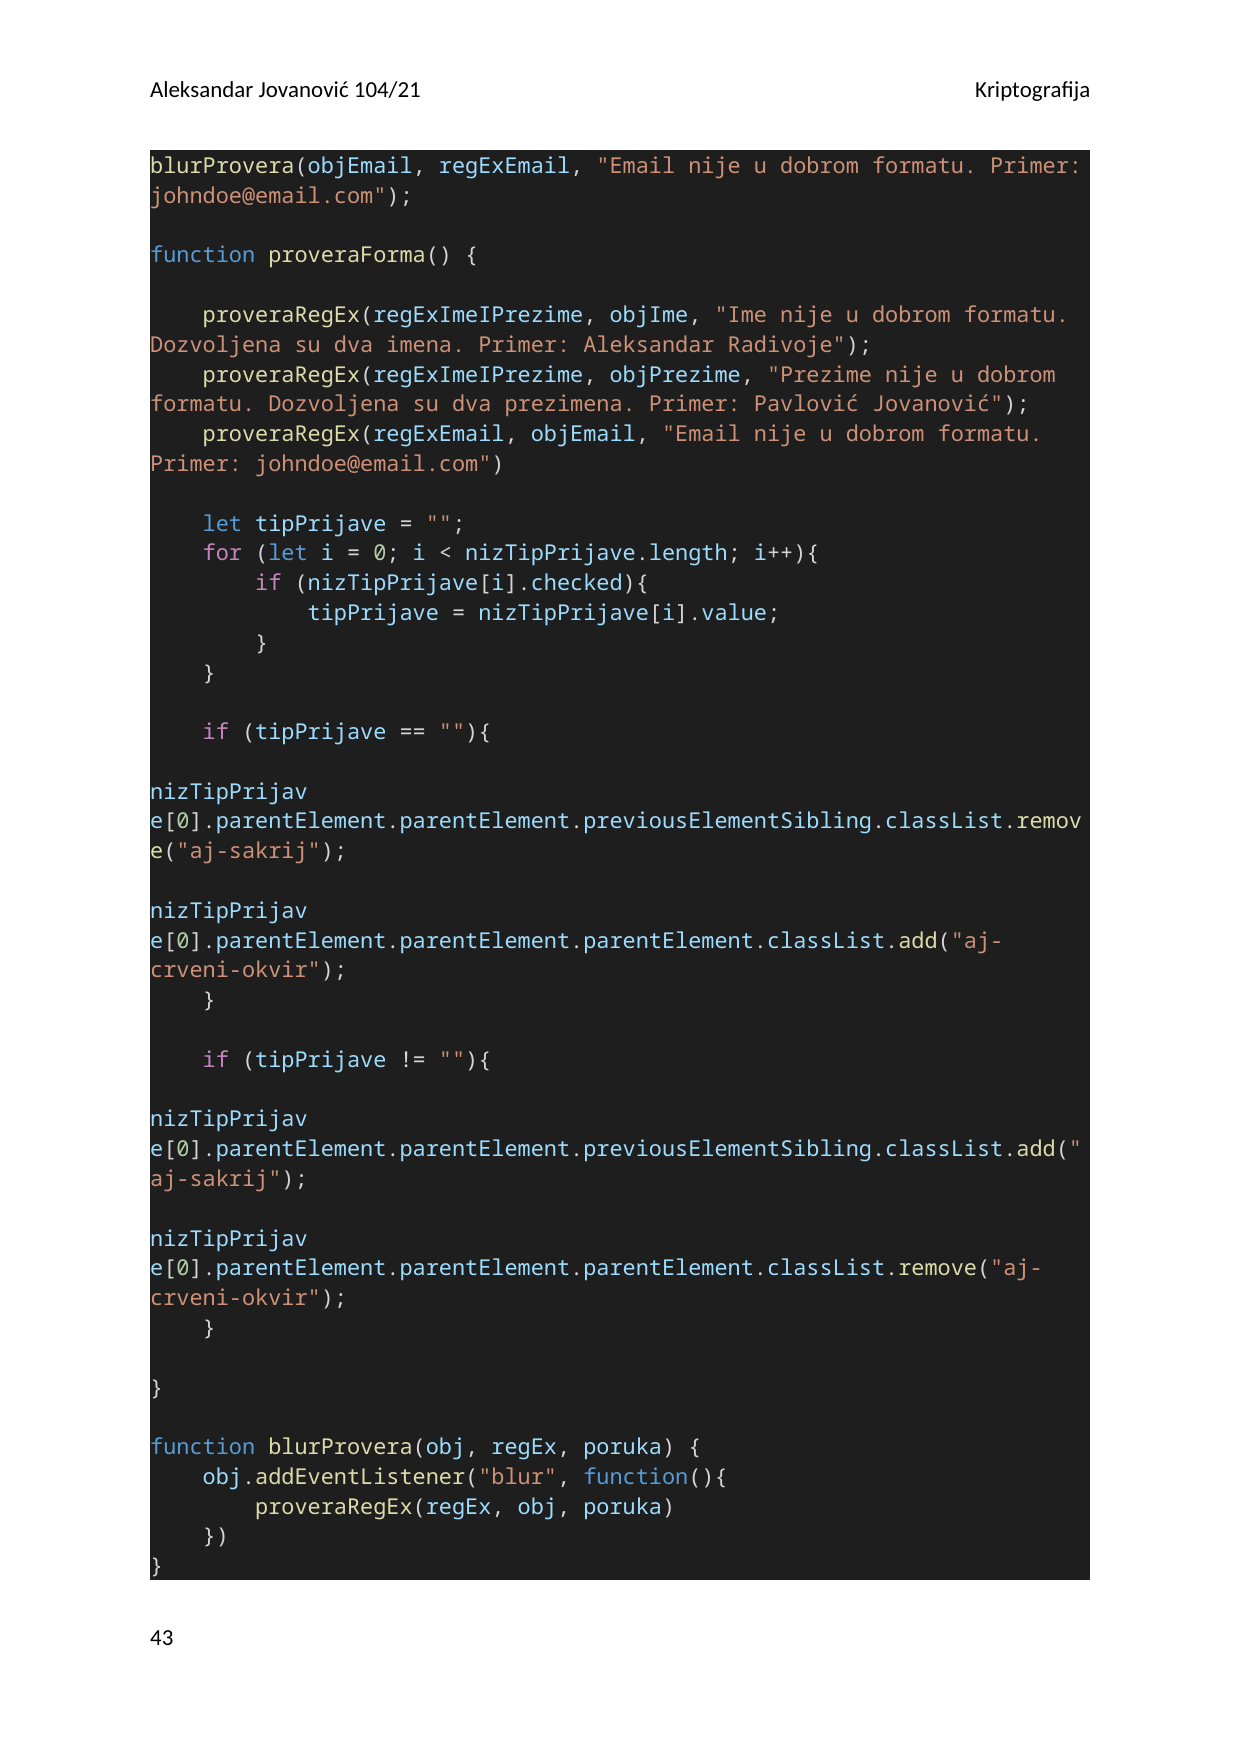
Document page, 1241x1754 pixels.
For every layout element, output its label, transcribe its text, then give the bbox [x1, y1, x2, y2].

text nizTipPrijave[0].parentElement.parentElement.previousElementSibling.classList.remove("aj-sakrij"); [150, 746, 1090, 865]
text } [150, 984, 1090, 1014]
text blurProvera(objEmail, regExEmail, "Email nije u dobrom formatu. Primer: johndoe@email.com"); [150, 150, 1090, 209]
text proveraRegEx(regExEmail, objEmail, "Email nije u dobrom formatu. Primer: johndoe@email.com") [150, 418, 1090, 478]
text if (nizTipPrijave[i].checked){ [150, 567, 1090, 597]
text nizTipPrijave[0].parentElement.parentElement.parentElement.classList.add("aj-crveni-okvir"); [150, 865, 1090, 984]
text function blurProvera(obj, regEx, poruka) { [150, 1431, 1090, 1461]
text } [150, 656, 1090, 686]
text tipPrijave = nizTipPrijave[i].value; [150, 597, 1090, 627]
text function proveraForma() { [150, 239, 1090, 269]
text } [150, 1312, 1090, 1342]
text proveraRegEx(regExImeIPrezime, objIme, "Ime nije u dobrom formatu. Dozvoljena su dva imena. Primer: Aleksandar Radivoje"); [150, 299, 1090, 358]
text proveraRegEx(regExImeIPrezime, objPrezime, "Prezime nije u dobrom formatu. Dozvoljena su dva prezimena. Primer: Pavlović Jovanović"); [150, 358, 1090, 418]
text nizTipPrijave[0].parentElement.parentElement.previousElementSibling.classList.add("aj-sakrij"); [150, 1073, 1090, 1193]
text } [150, 1550, 1090, 1580]
text }) [150, 1520, 1090, 1550]
text proveraRegEx(regEx, obj, poruka) [150, 1491, 1090, 1520]
text obj.addEventListener("blur", function(){ [150, 1461, 1090, 1491]
text } [150, 1371, 1090, 1401]
text nizTipPrijave[0].parentElement.parentElement.parentElement.classList.remove("aj-crveni-okvir"); [150, 1193, 1090, 1312]
text if (tipPrijave == ""){ [150, 716, 1090, 746]
text for (let i = 0; i < nizTipPrijave.length; i++){ [150, 537, 1090, 567]
text if (tipPrijave != ""){ [150, 1044, 1090, 1073]
text let tipPrijave = ""; [150, 507, 1090, 537]
text } [150, 627, 1090, 656]
